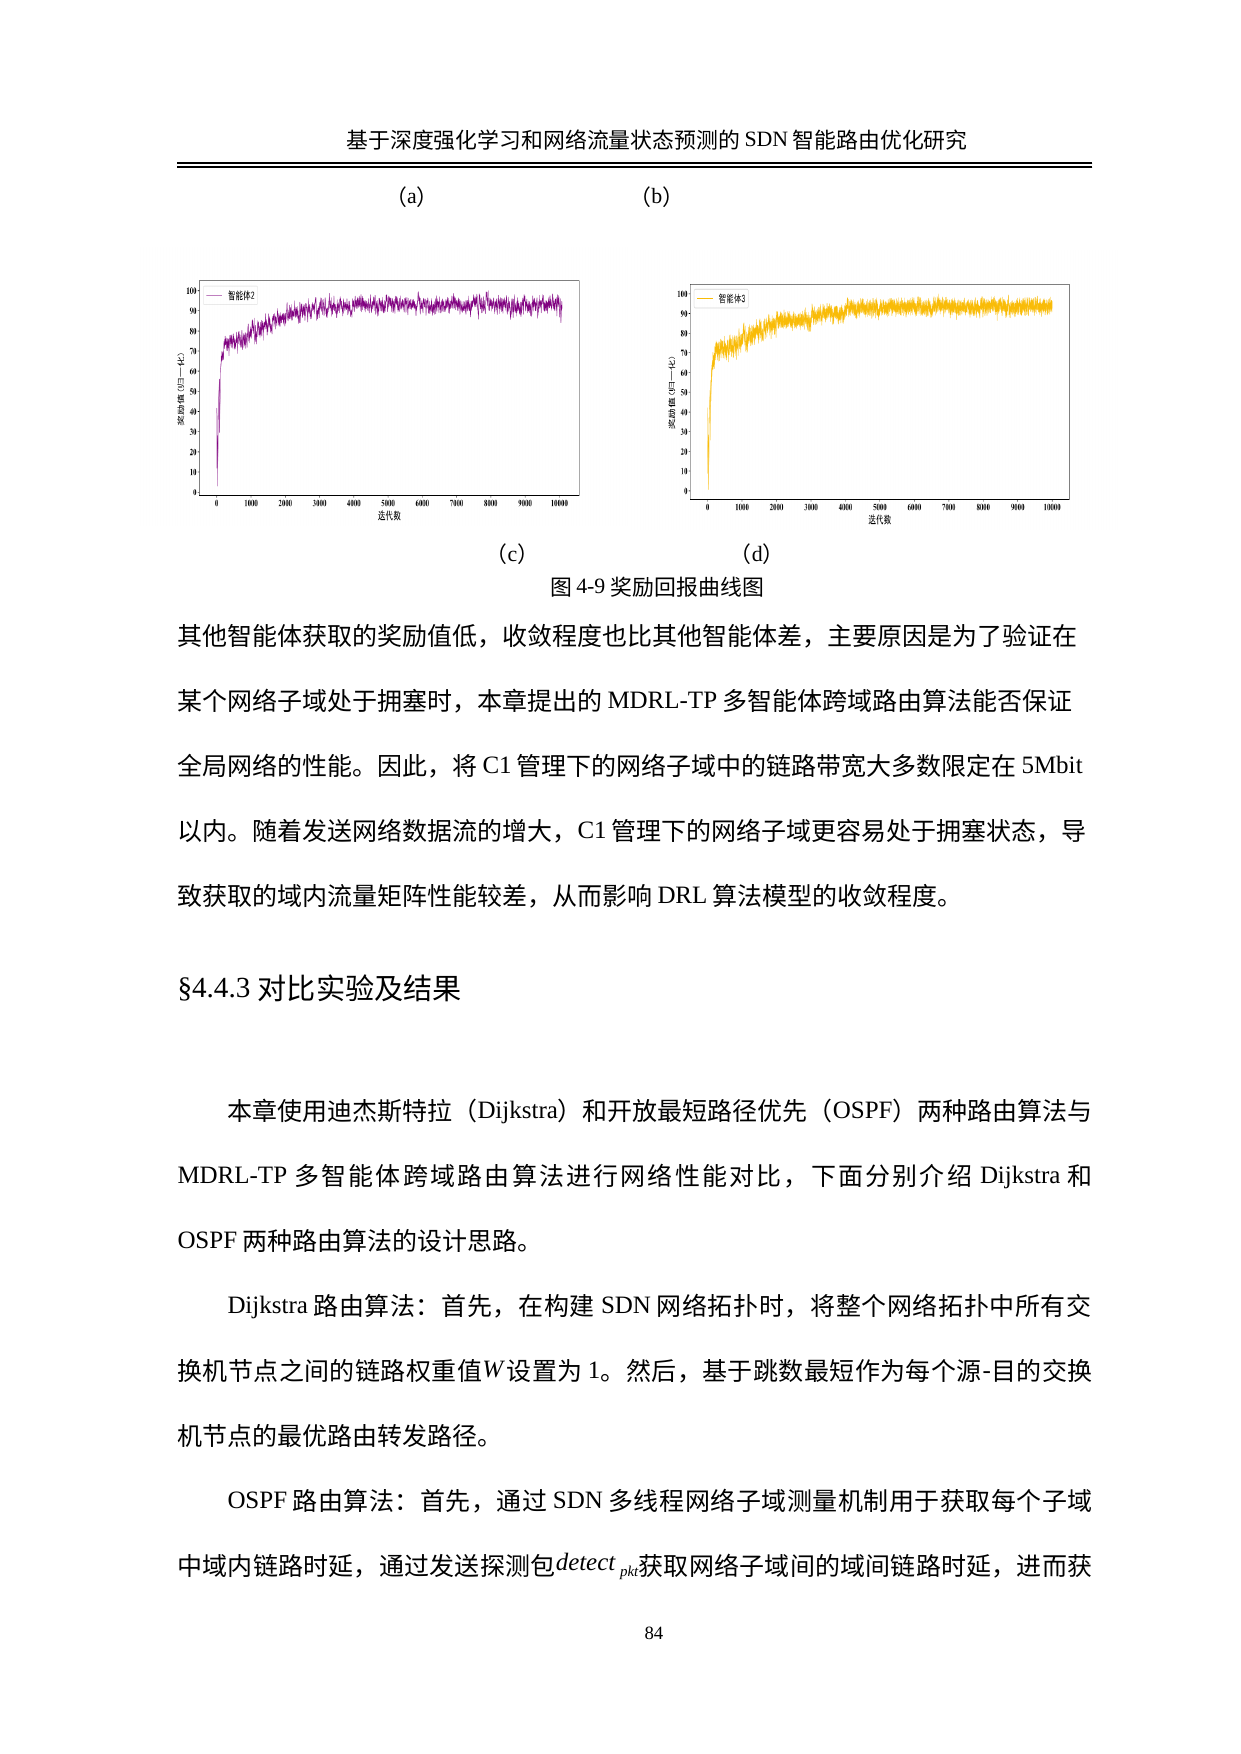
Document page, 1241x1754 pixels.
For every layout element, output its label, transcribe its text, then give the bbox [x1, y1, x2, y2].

text 图4-9 奖励回报曲线图 [177, 569, 1092, 602]
text （a） （b） [177, 179, 1092, 212]
text Dijkstra路由算法：首先，在构建SDN网络拓扑时，将整个网络拓扑中所有交换机节点之间的链路权重值设置为1。然后，基于跳数最短作为每个源-目的交换机节点的最优路由转发路径。 [177, 1272, 1092, 1467]
text 本章使用迪杰斯特拉（Dijkstra）和开放最短路径优先（OSPF）两种路由算法与MDRL-TP多智能体跨域路由算法进行网络性能对比，下面分别介绍Dijkstra和OSPF两种路由算法的设计思路。 [177, 1077, 1092, 1272]
text 其他智能体获取的奖励值低，收敛程度也比其他智能体差，主要原因是为了验证在某个网络子域处于拥塞时，本章提出的MDRL-TP多智能体跨域路由算法能否保证全局网络的性能。因此，将C1管理下的网络子域中的链路带宽大多数限定在5Mbit以内。随着发送网络数据流的增大，C1管理下的网络子域更容易处于拥塞状态，导致获取的域内流量矩阵性能较差，从而影响DRL算法模型的收敛程度。 [177, 602, 1092, 927]
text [177, 1467, 1092, 1597]
picture [629, 250, 1118, 530]
picture [138, 247, 628, 526]
subtitle §4.4.3 对比实验及结果 [177, 954, 1092, 1019]
